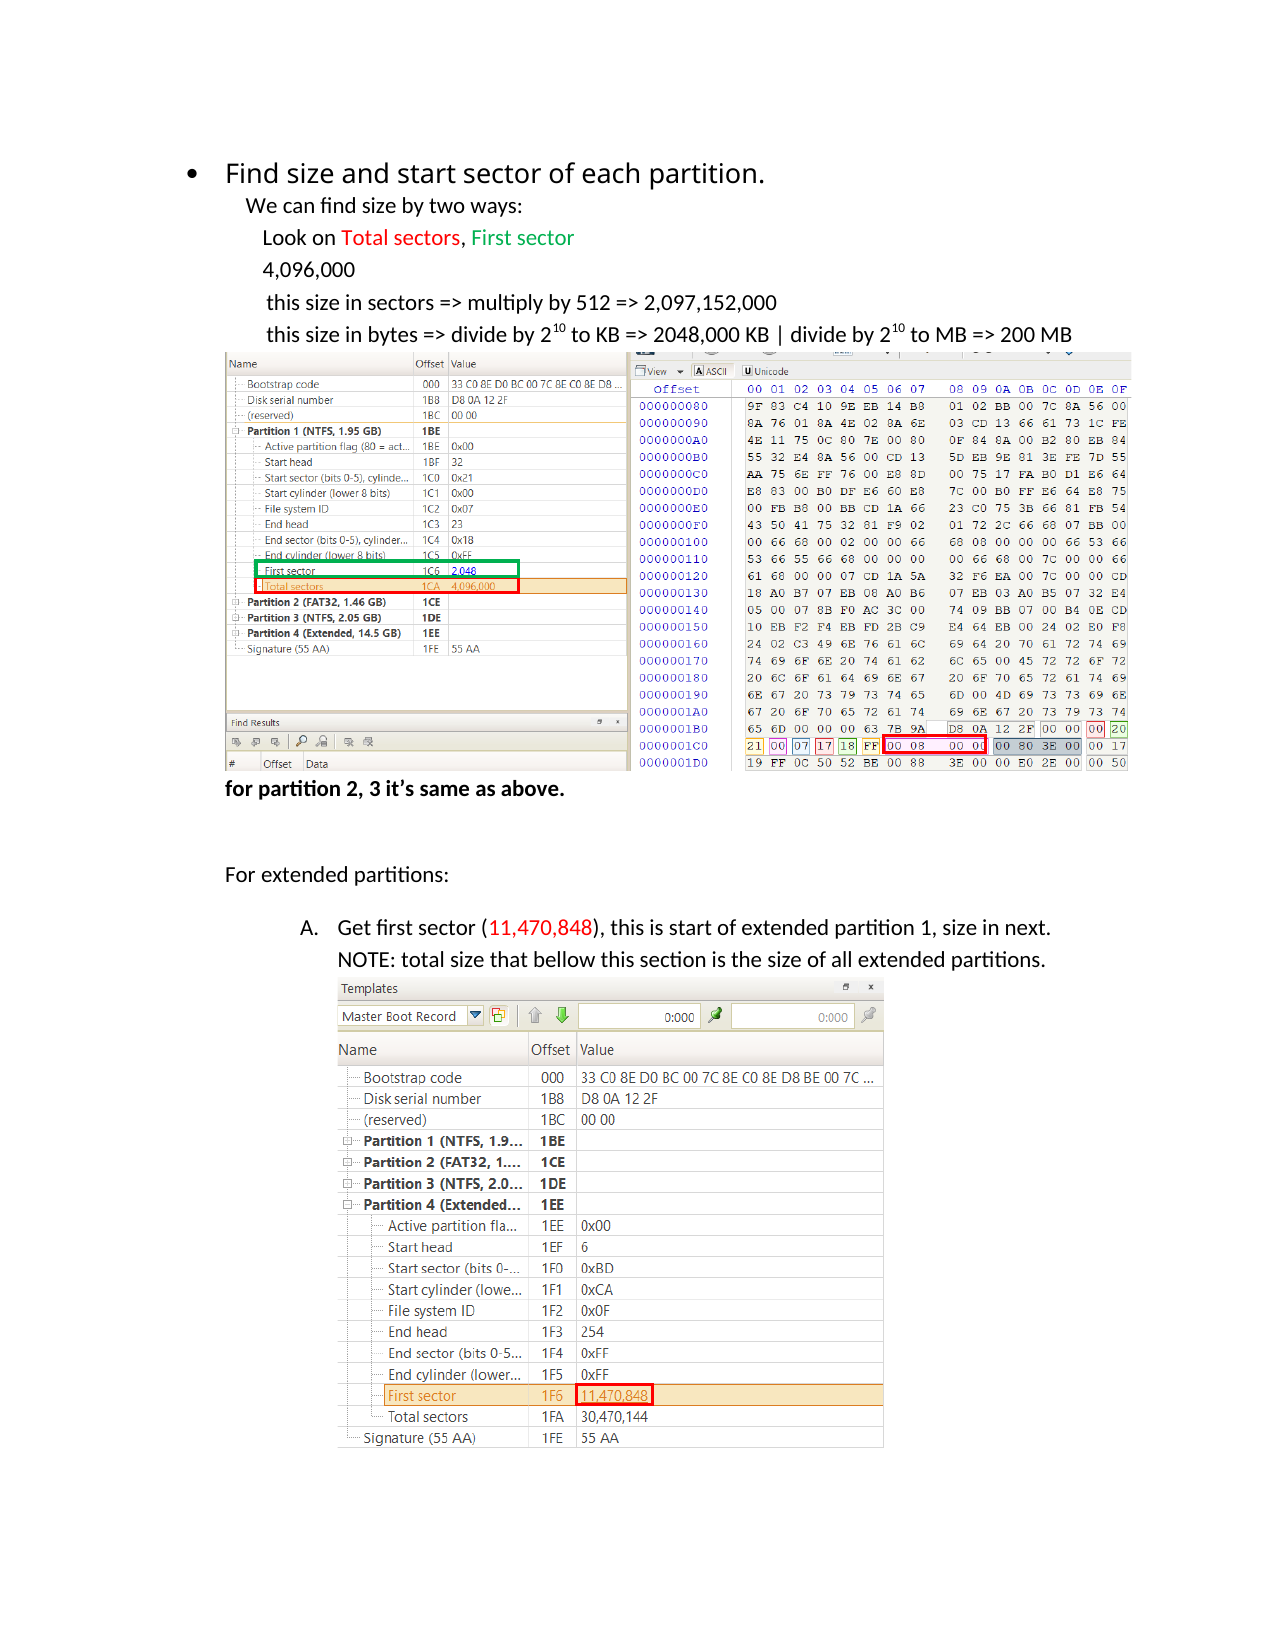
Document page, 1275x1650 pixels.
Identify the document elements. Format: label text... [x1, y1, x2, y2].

list Look on Total sectors, First sector [262, 223, 1125, 251]
text We can find size by two ways: [225, 191, 1125, 219]
list 4,096,000 this size in sectors => multiply by 512 => 2,097,152,000 this size in bytes => divide by 210 to KB => 2048,000 KB | divide by 210 to MB => 200 MB for partition 2, 3 it’s same as above. [225, 771, 1125, 835]
list 4,096,000 this size in sectors => multiply by 512 => 2,097,152,000 this size in bytes => divide by 210 to KB => 2048,000 KB | divide by 210 to MB => 200 MB for partition 2, 3 it’s same as above. [225, 255, 1125, 352]
picture [337, 977, 884, 1488]
text For extended partitions: [150, 860, 1125, 888]
picture [225, 352, 1132, 771]
subtitle Find size and start sector of each partition. [187, 154, 1125, 191]
